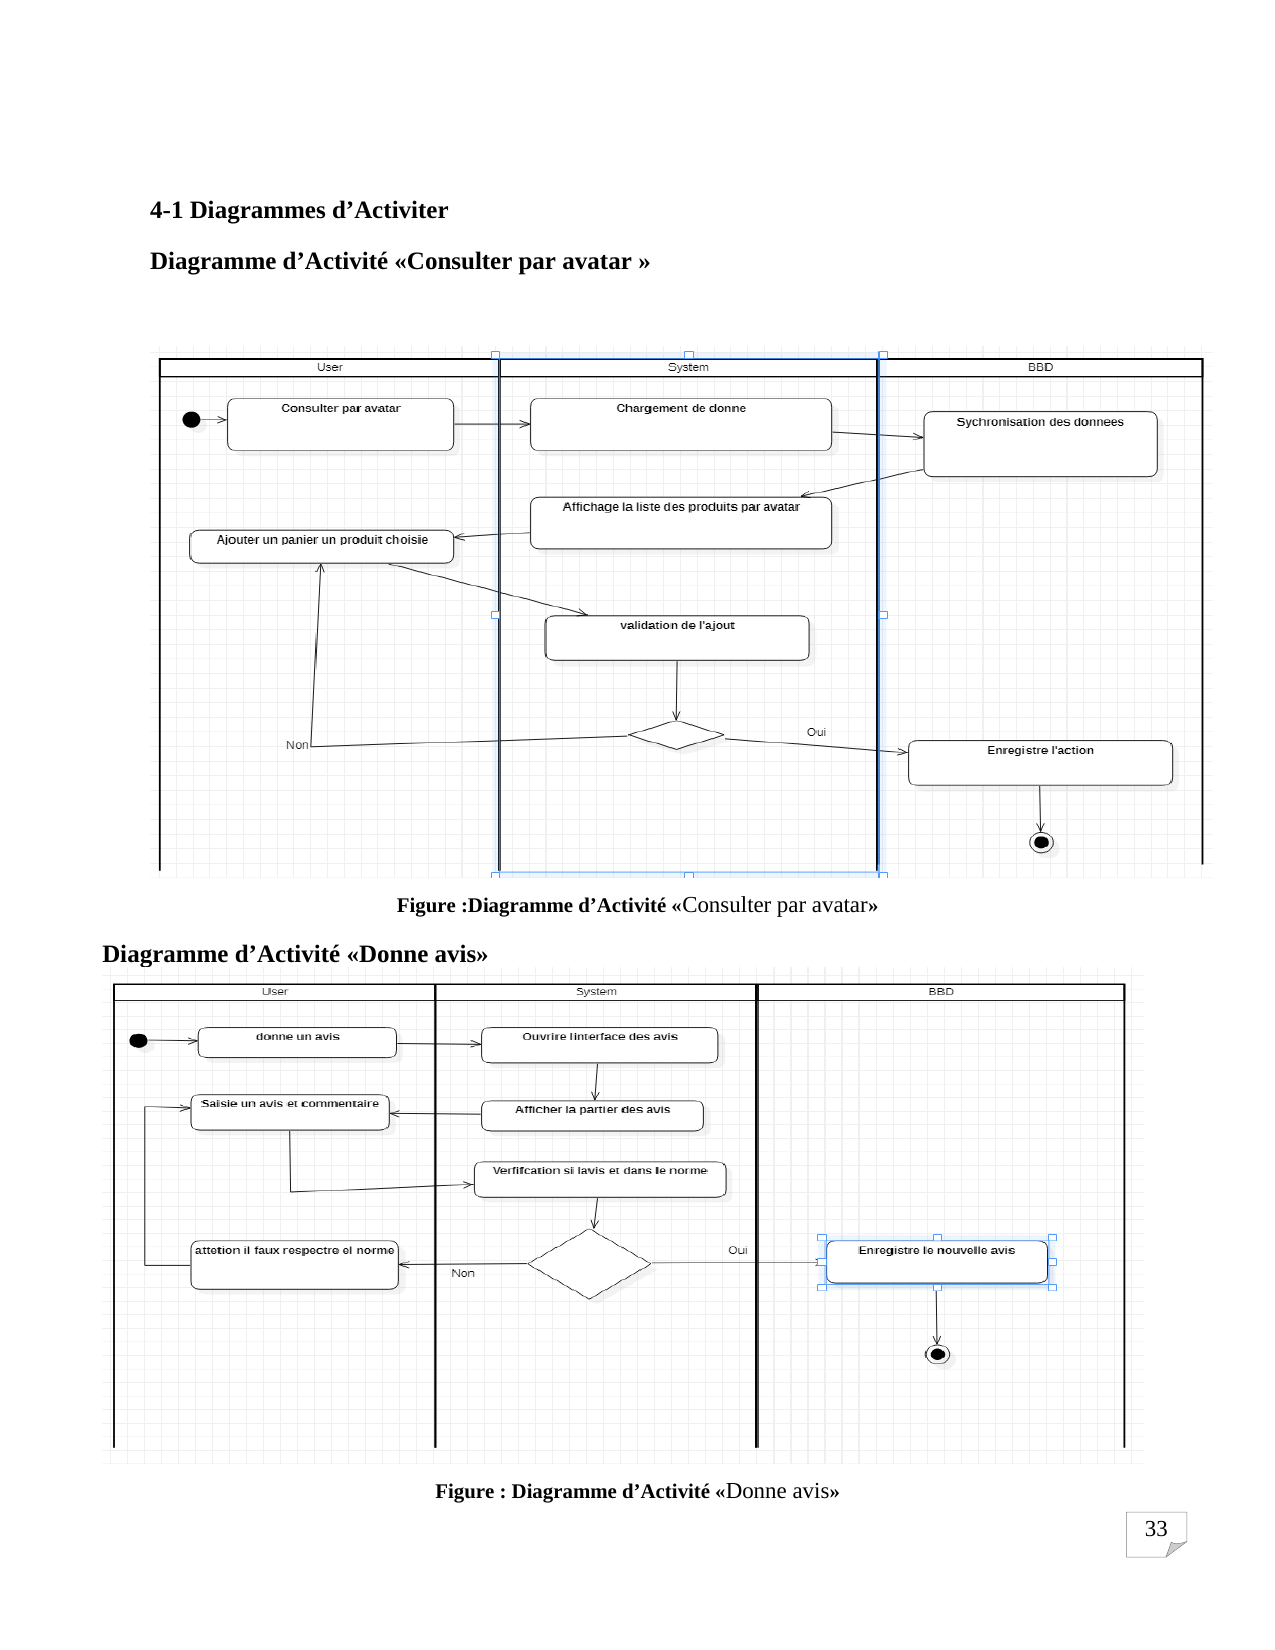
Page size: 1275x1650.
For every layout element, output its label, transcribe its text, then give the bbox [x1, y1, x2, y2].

text Figure : Diagramme d’Activité «Donne avis» [154, 1477, 1121, 1503]
subtitle Diagramme d’Activité «Consulter par avatar » [150, 246, 1164, 274]
picture [1168, 1544, 1181, 1554]
picture [150, 346, 1213, 878]
picture [1165, 1541, 1171, 1556]
picture [102, 967, 1145, 1464]
subtitle 4-1 Diagrammes d’Activiter [150, 196, 1164, 224]
picture [1168, 1543, 1187, 1557]
text Figure :Diagramme d’Activité «Consulter par avatar» [154, 891, 1121, 917]
